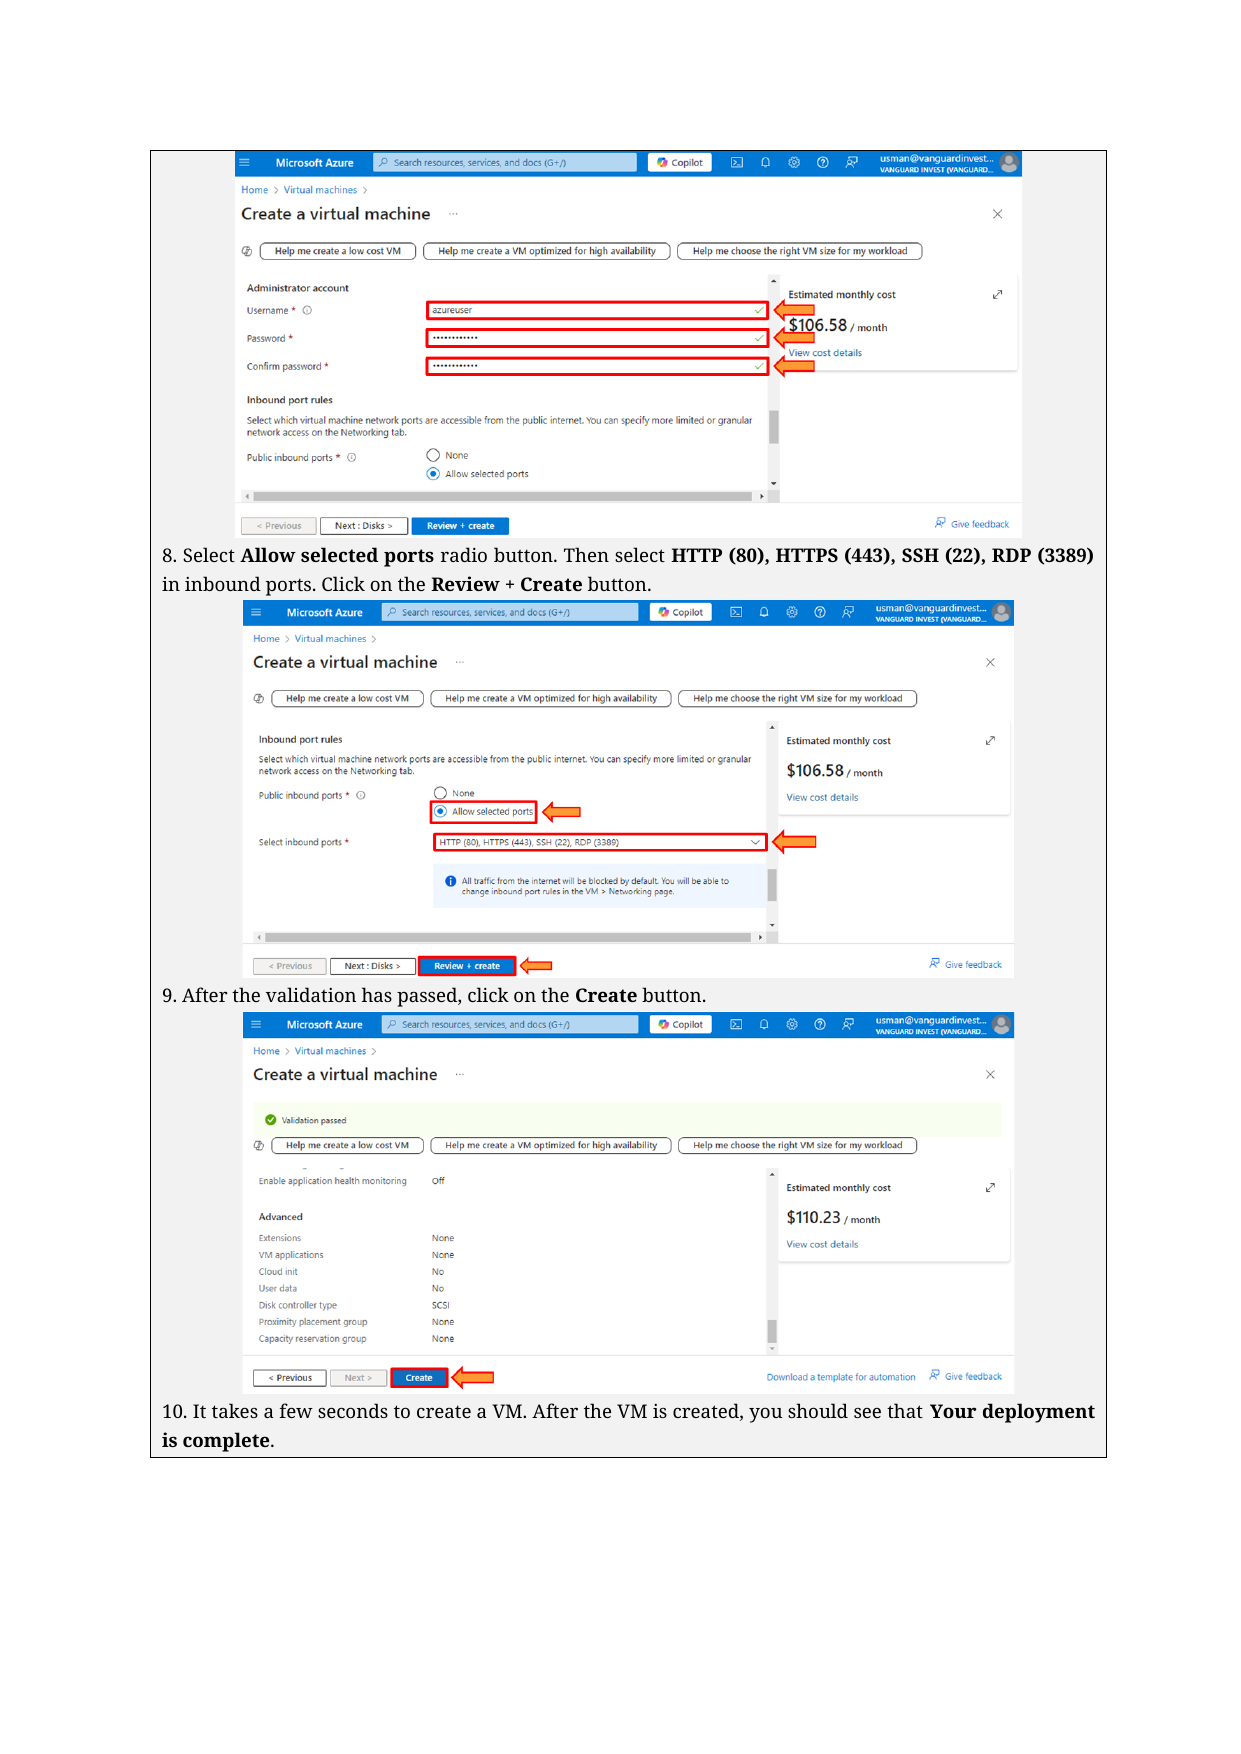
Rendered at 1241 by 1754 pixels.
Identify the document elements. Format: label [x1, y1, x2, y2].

table_header [151, 151, 1106, 1457]
picture [234, 151, 1023, 538]
picture [242, 1011, 1015, 1394]
picture [242, 600, 1014, 978]
